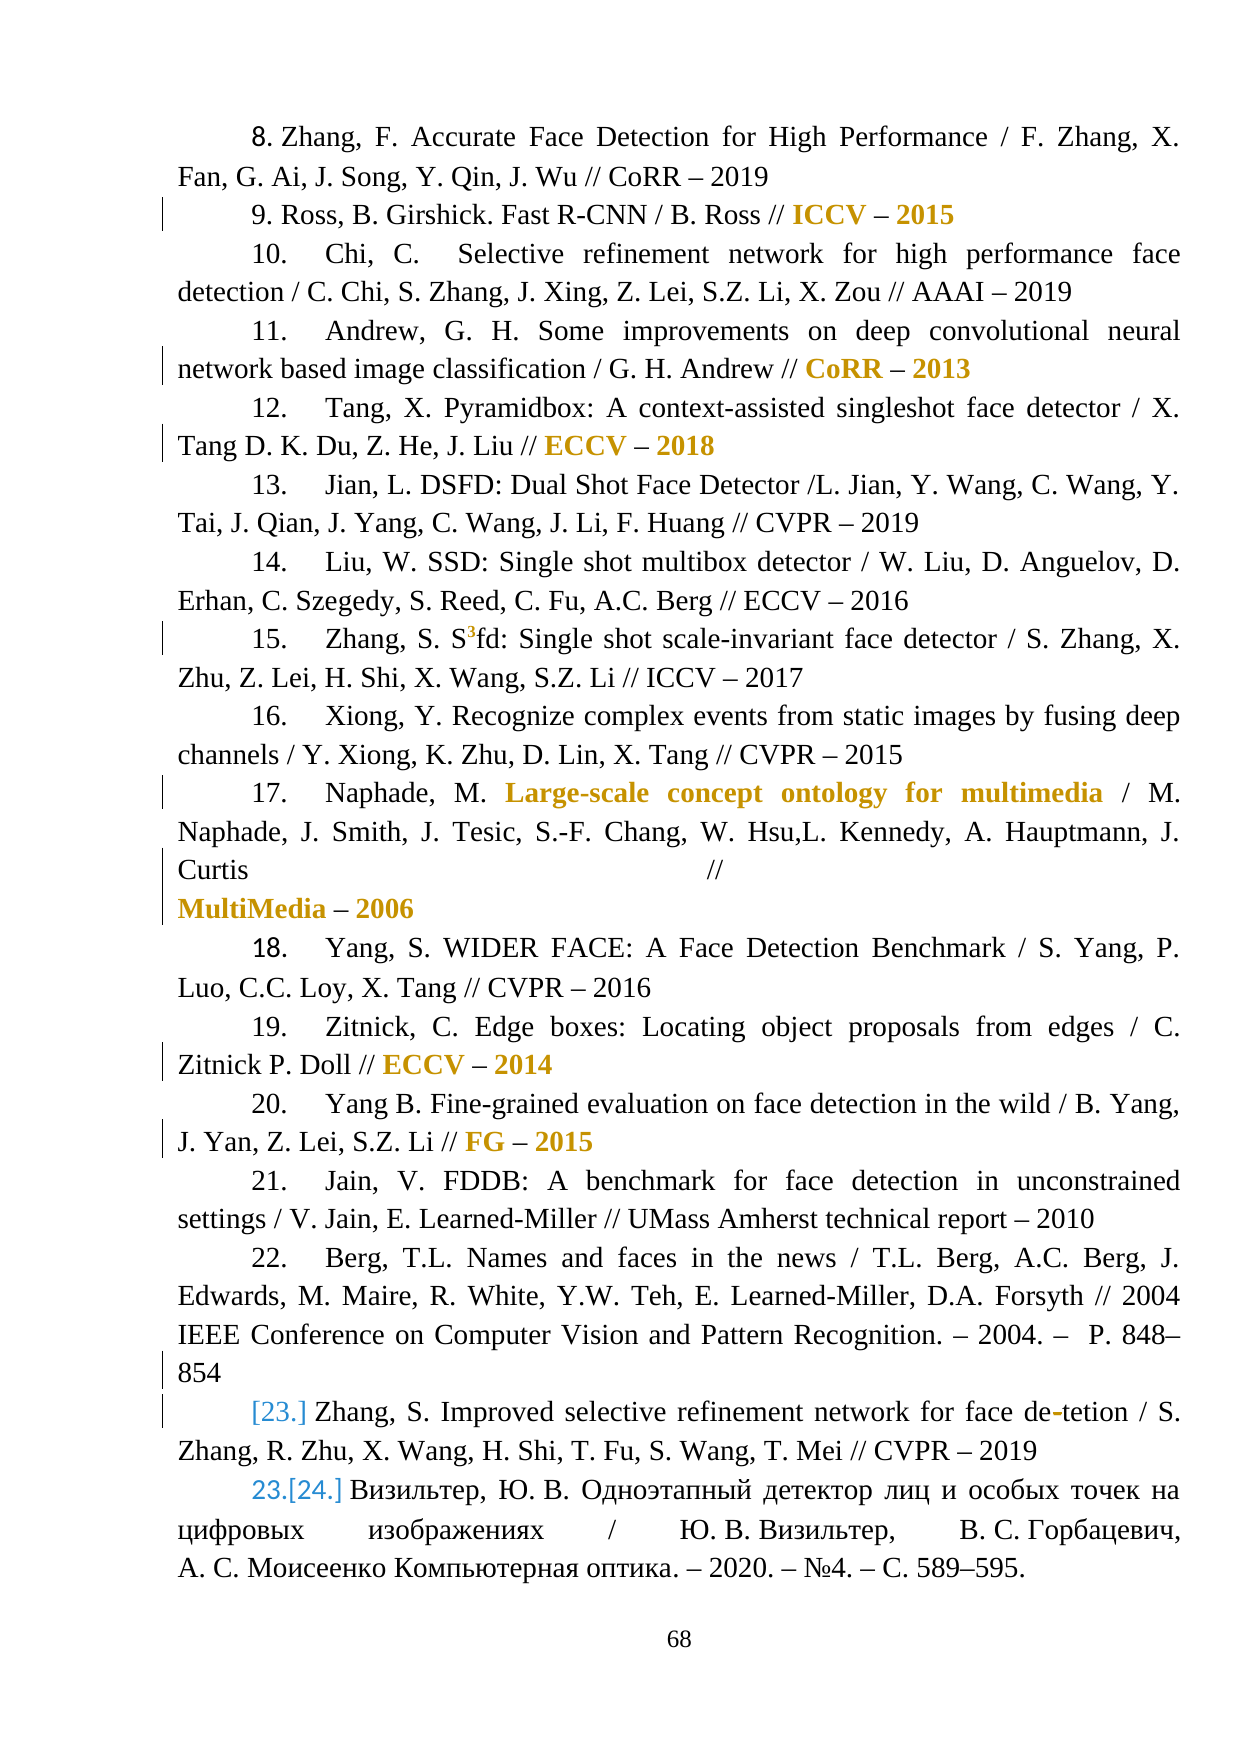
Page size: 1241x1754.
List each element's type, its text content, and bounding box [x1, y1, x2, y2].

list Zitnick, C. Edge boxes: Locating object proposals from edges / C. Zitnick P. Doll // ECCV – 2014 [177, 1009, 1181, 1081]
list Xiong, Y. Recognize complex events from static images by fusing deep channels / Y. Xiong, K. Zhu, D. Lin, X. Tang // CVPR – 2015 [177, 698, 1181, 770]
list Ross, B. Girshick. Fast R-CNN / B. Ross // ICCV – 2015 [177, 197, 1181, 231]
list Naphade, M. Large-scale concept ontology for multimedia / M. Naphade, J. Smith, J. Tesic, S.-F. Chang, W. Hsu,L. Kennedy, A. Hauptmann, J. Curtis // MultiMedia – 2006 [177, 775, 1181, 924]
list Jian, L. DSFD: Dual Shot Face Detector /L. Jian, Y. Wang, C. Wang, Y. Tai, J. Qian, J. Yang, C. Wang, J. Li, F. Huang // CVPR – 2019 [177, 467, 1181, 539]
list Chi, C. Selective refinement network for high performance face detection / C. Chi, S. Zhang, J. Xing, Z. Lei, S.Z. Li, X. Zou // AAAI – 2019 [177, 236, 1181, 308]
list Berg, T.L. Names and faces in the news / T.L. Berg, A.C. Berg, J. Edwards, M. Maire, R. White, Y.W. Teh, E. Learned-Miller, D.A. Forsyth // 2004 IEEE Conference on Computer Vision and Pattern Recognition. – 2004. – P. 848–854 [177, 1240, 1181, 1389]
list Zhang, F. Accurate Face Detection for High Performance / F. Zhang, X. Fan, G. Ai, J. Song, Y. Qin, J. Wu // CoRR – 2019 [177, 118, 1181, 192]
list Yang B. Fine-grained evaluation on face detection in the wild / B. Yang, J. Yan, Z. Lei, S.Z. Li // FG – 2015 [177, 1086, 1181, 1158]
list Liu, W. SSD: Single shot multibox detector / W. Liu, D. Anguelov, D. Erhan, C. Szegedy, S. Reed, C. Fu, A.C. Berg // ECCV – 2016 [177, 544, 1181, 616]
list Yang, S. WIDER FACE: A Face Detection Benchmark / S. Yang, P. Luo, C.C. Loy, X. Tang // CVPR – 2016 [177, 929, 1181, 1004]
list Tang, X. Pyramidbox: A context-assisted singleshot face detector / X. Tang D. K. Du, Z. He, J. Liu // ECCV – 2018 [177, 390, 1181, 462]
list Zhang, S. S3fd: Single shot scale-invariant face detector / S. Zhang, X. Zhu, Z. Lei, H. Shi, X. Wang, S.Z. Li // ICCV – 2017 [177, 621, 1181, 693]
list Визильтер, Ю. В. Одноэтапный детектор лиц и особых точек на цифровых изображениях / Ю. В. Визильтер, В. С. Горбацевич, А. С. Моисеенко Компьютерная оптика. – 2020. – №4. – C. 589–595. [177, 1471, 1181, 1584]
list Andrew, G. H. Some improvements on deep convolutional neural network based image classification / G. H. Andrew // CoRR – 2013 [177, 313, 1181, 385]
list Jain, V. FDDB: A benchmark for face detection in unconstrained settings / V. Jain, E. Learned-Miller // UMass Amherst technical report – 2010 [177, 1163, 1181, 1235]
list Zhang, S. Improved selective refinement network for face detetion / S. Zhang, R. Zhu, X. Wang, H. Shi, T. Fu, S. Wang, T. Mei // CVPR – 2019 [177, 1394, 1181, 1466]
